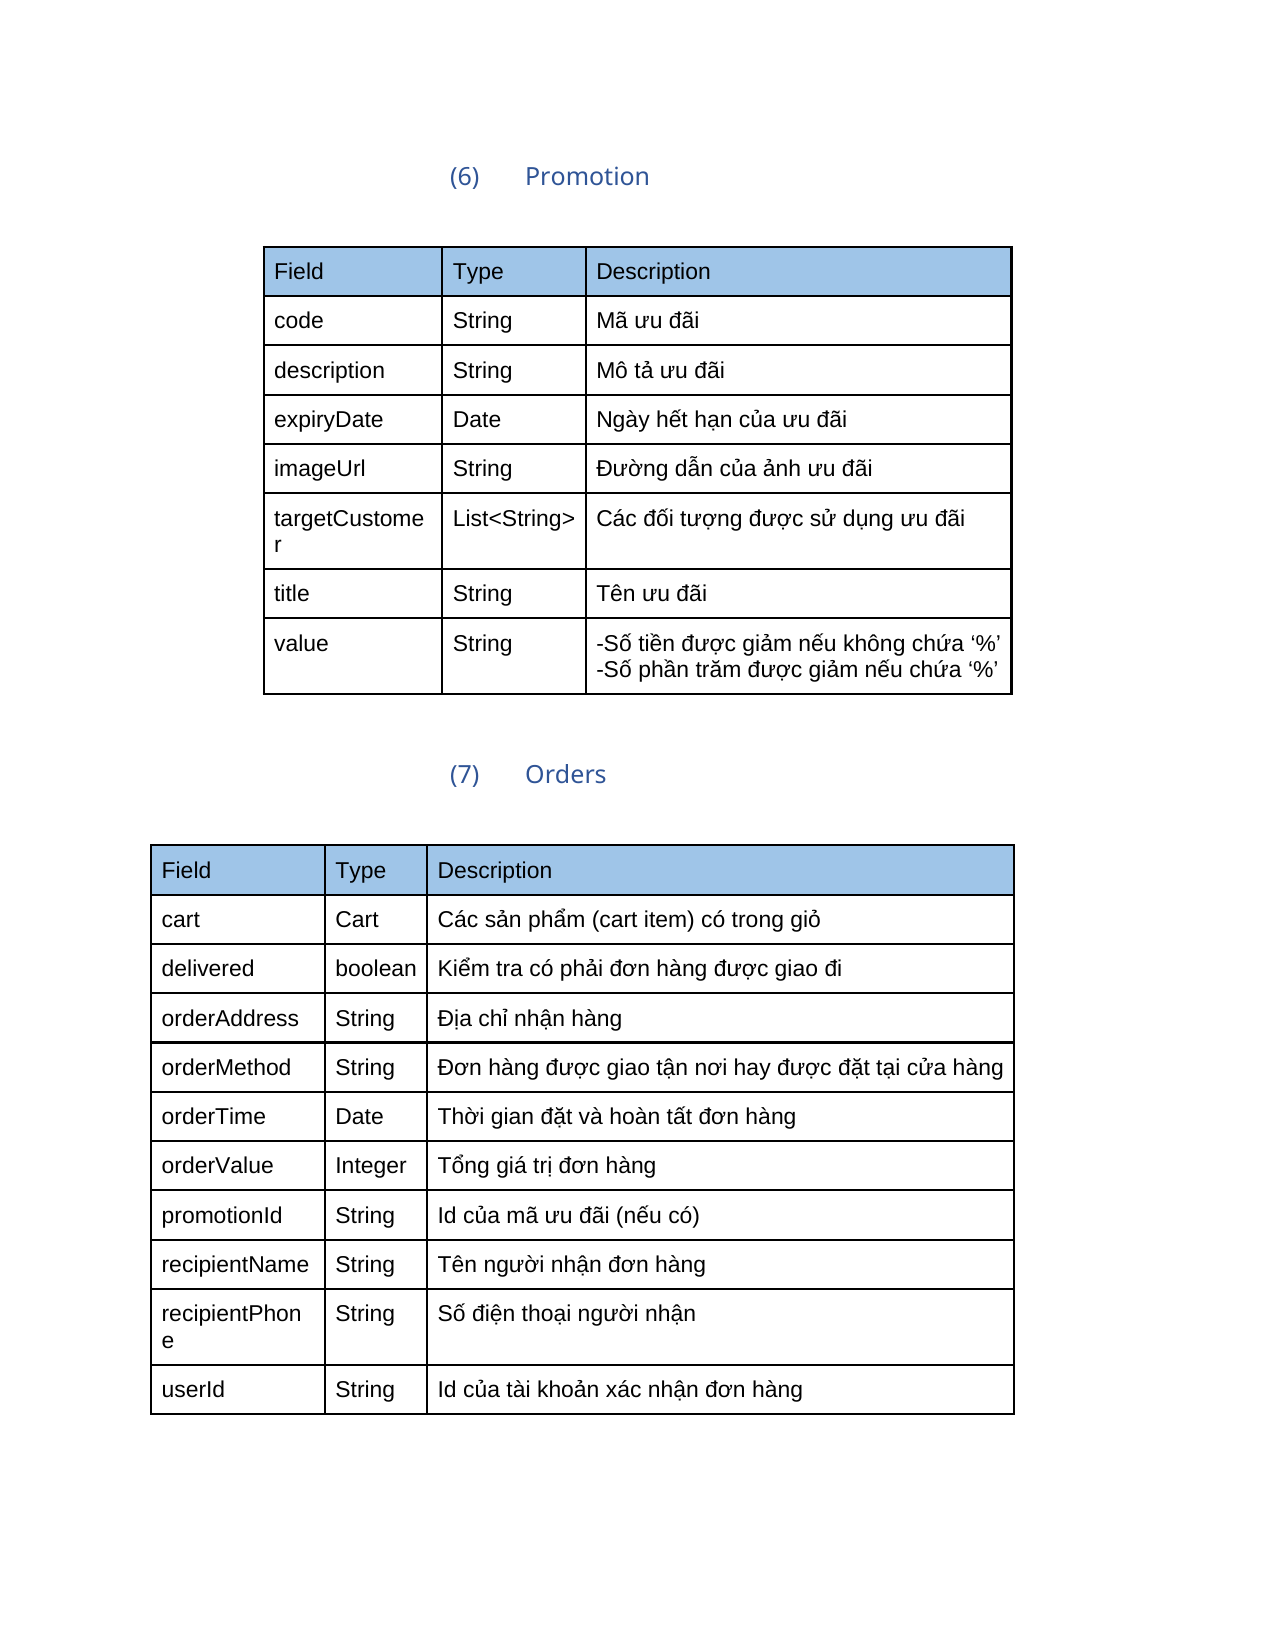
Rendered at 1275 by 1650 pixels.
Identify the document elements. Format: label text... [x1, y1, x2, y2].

subtitle Promotion [450, 158, 1125, 192]
table_cell code [265, 297, 441, 344]
table_header Type [326, 846, 426, 894]
table_cell orderMethod [152, 1044, 324, 1091]
table_cell description [265, 346, 441, 393]
table_cell Tên người nhận đơn hàng [428, 1241, 1013, 1288]
table_cell orderTime [152, 1093, 324, 1140]
table_cell String [443, 346, 585, 393]
table_cell String [326, 994, 426, 1041]
table_header Field [152, 846, 324, 894]
table_cell recipientPhone [152, 1290, 324, 1363]
table_cell Đường dẫn của ảnh ưu đãi [587, 445, 1010, 492]
table_cell String [326, 1290, 426, 1363]
table_cell String [443, 297, 585, 344]
table_header Description [587, 248, 1010, 295]
table_cell Date [326, 1093, 426, 1140]
table_header Type [443, 248, 585, 295]
table_cell recipientName [152, 1241, 324, 1288]
table_cell Các sản phẩm (cart item) có trong giỏ [428, 896, 1013, 943]
table_cell String [326, 1241, 426, 1288]
table_header Description [428, 846, 1013, 894]
table_cell Id của mã ưu đãi (nếu có) [428, 1191, 1013, 1238]
table_cell imageUrl [265, 445, 441, 492]
table_cell Tổng giá trị đơn hàng [428, 1142, 1013, 1189]
table_cell value [265, 619, 441, 693]
table_cell Mô tả ưu đãi [587, 346, 1010, 393]
table_cell String [326, 1191, 426, 1238]
table_cell Cart [326, 896, 426, 943]
table_cell List<String> [443, 494, 585, 568]
table_cell String [326, 1044, 426, 1091]
table_cell promotionId [152, 1191, 324, 1238]
table_cell Id của tài khoản xác nhận đơn hàng [428, 1366, 1013, 1413]
table_cell String [326, 1366, 426, 1413]
table_cell orderAddress [152, 994, 324, 1041]
table_cell Kiểm tra có phải đơn hàng được giao đi [428, 945, 1013, 992]
table_cell String [443, 445, 585, 492]
table_cell String [443, 570, 585, 617]
table_cell Ngày hết hạn của ưu đãi [587, 396, 1010, 443]
table_cell Tên ưu đãi [587, 570, 1010, 617]
table_cell title [265, 570, 441, 617]
table_cell -Số tiền được giảm nếu không chứa ‘%’ -Số phần trăm được giảm nếu chứa ‘%’ [587, 619, 1010, 693]
table_cell expiryDate [265, 396, 441, 443]
table_header Field [265, 248, 441, 295]
table_cell targetCustomer [265, 494, 441, 568]
table_cell Mã ưu đãi [587, 297, 1010, 344]
table_cell orderValue [152, 1142, 324, 1189]
table_cell Đơn hàng được giao tận nơi hay được đặt tại cửa hàng [428, 1044, 1013, 1091]
table_cell Date [443, 396, 585, 443]
table_cell Địa chỉ nhận hàng [428, 994, 1013, 1041]
table_cell boolean [326, 945, 426, 992]
table_cell Integer [326, 1142, 426, 1189]
table_cell String [443, 619, 585, 693]
subtitle Orders [450, 757, 1125, 791]
table_cell Các đối tượng được sử dụng ưu đãi [587, 494, 1010, 568]
table_cell Số điện thoại người nhận [428, 1290, 1013, 1363]
table_cell Thời gian đặt và hoàn tất đơn hàng [428, 1093, 1013, 1140]
table_cell cart [152, 896, 324, 943]
table_cell delivered [152, 945, 324, 992]
table_cell userId [152, 1366, 324, 1413]
